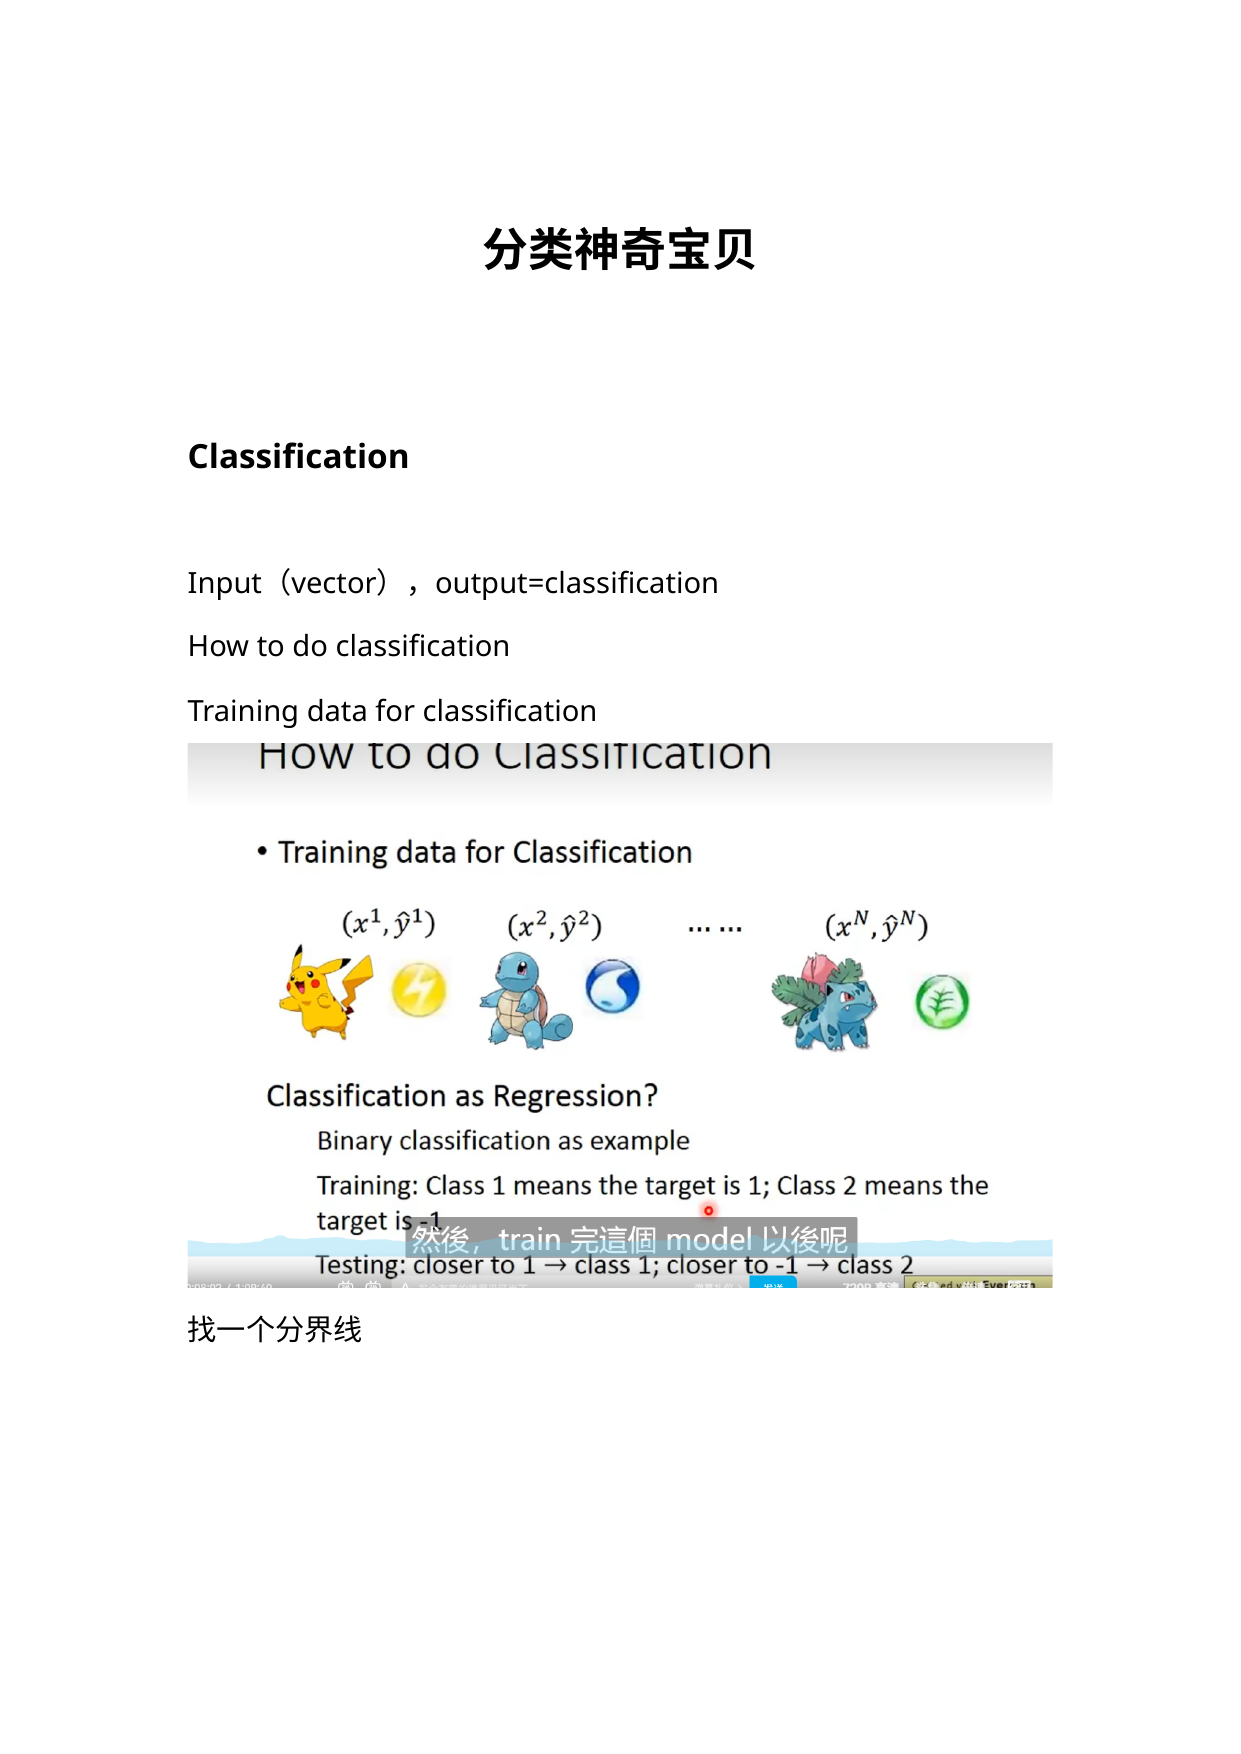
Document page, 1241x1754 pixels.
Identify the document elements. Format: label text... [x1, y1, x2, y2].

subtitle Classification [187, 423, 1053, 488]
picture [187, 743, 1053, 1288]
text Input（vector），output=classification [187, 548, 1053, 613]
text 找一个分界线 [187, 1296, 1053, 1361]
text Training data for classification [187, 678, 1053, 743]
text How to do classification [187, 613, 1053, 678]
subtitle 分类神奇宝贝 [187, 197, 1053, 295]
